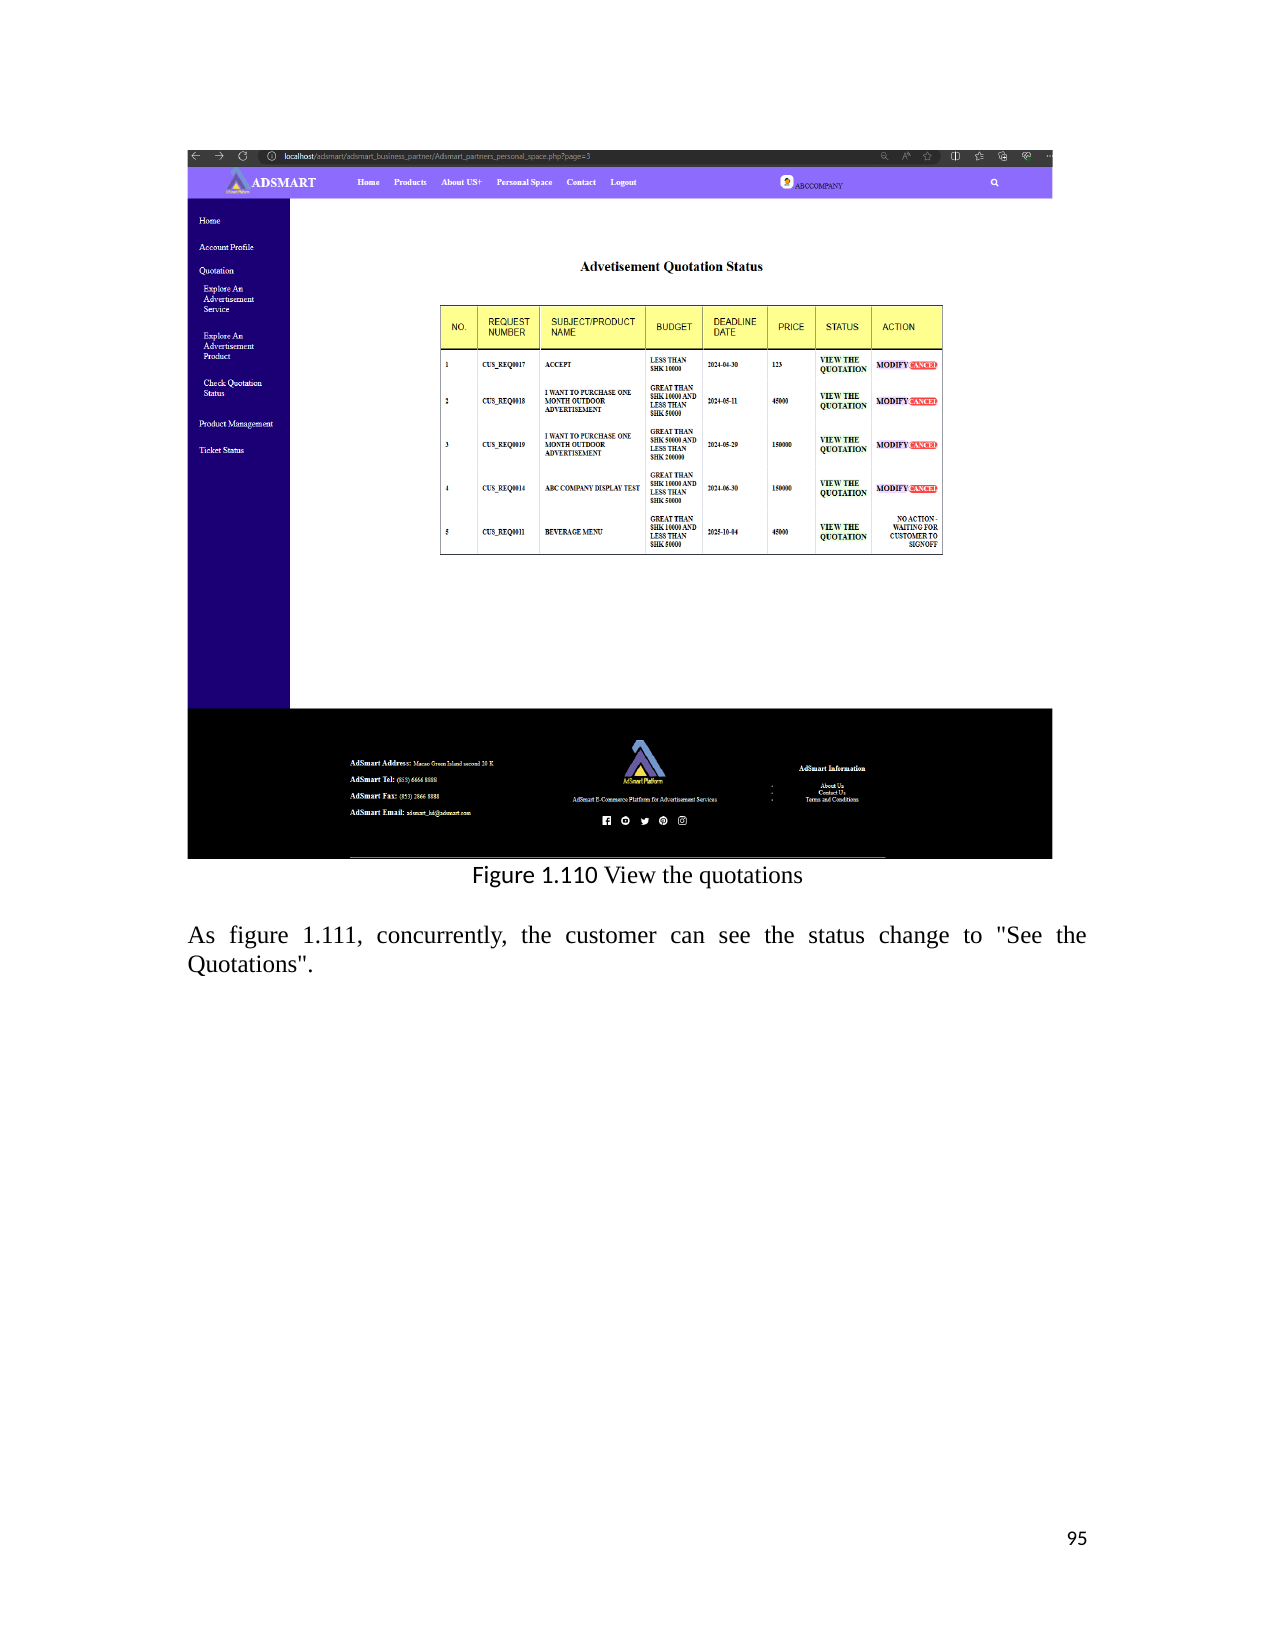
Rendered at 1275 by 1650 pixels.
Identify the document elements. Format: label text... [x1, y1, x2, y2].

text As figure 1.111, concurrently, the customer can see the status change to "See the Quotations". [187, 920, 1087, 978]
picture [187, 150, 1053, 859]
text Figure 1.110 View the quotations [187, 859, 1087, 889]
